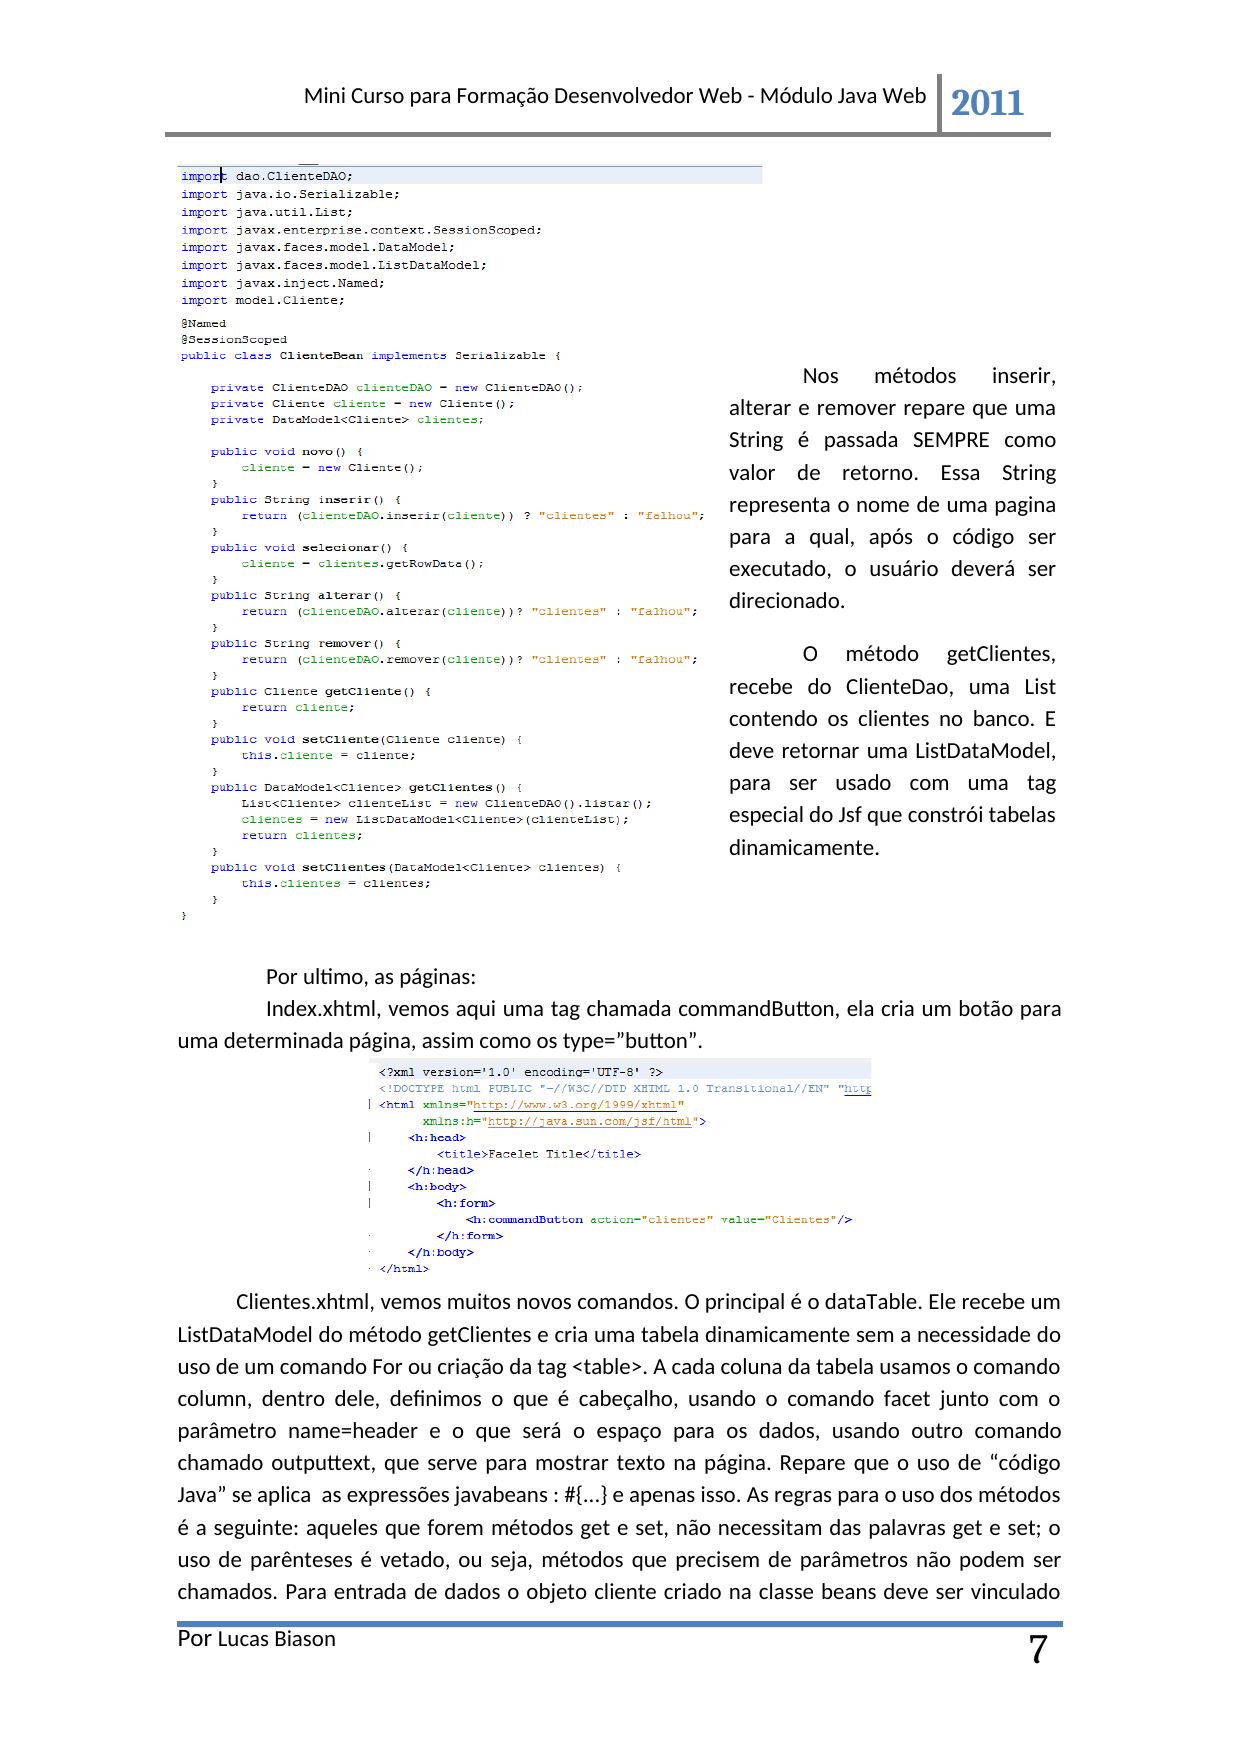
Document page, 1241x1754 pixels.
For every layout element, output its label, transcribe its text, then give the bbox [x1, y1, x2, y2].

picture [368, 1058, 872, 1284]
text Por ultimo, as páginas: [177, 962, 1063, 990]
text Index.xhtml, vemos aqui uma tag chamada commandButton, ela cria um botão para uma determinada página, assim como os type=”button”. [177, 994, 1063, 1055]
picture [177, 164, 763, 310]
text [177, 1287, 1063, 1605]
picture [177, 313, 714, 926]
